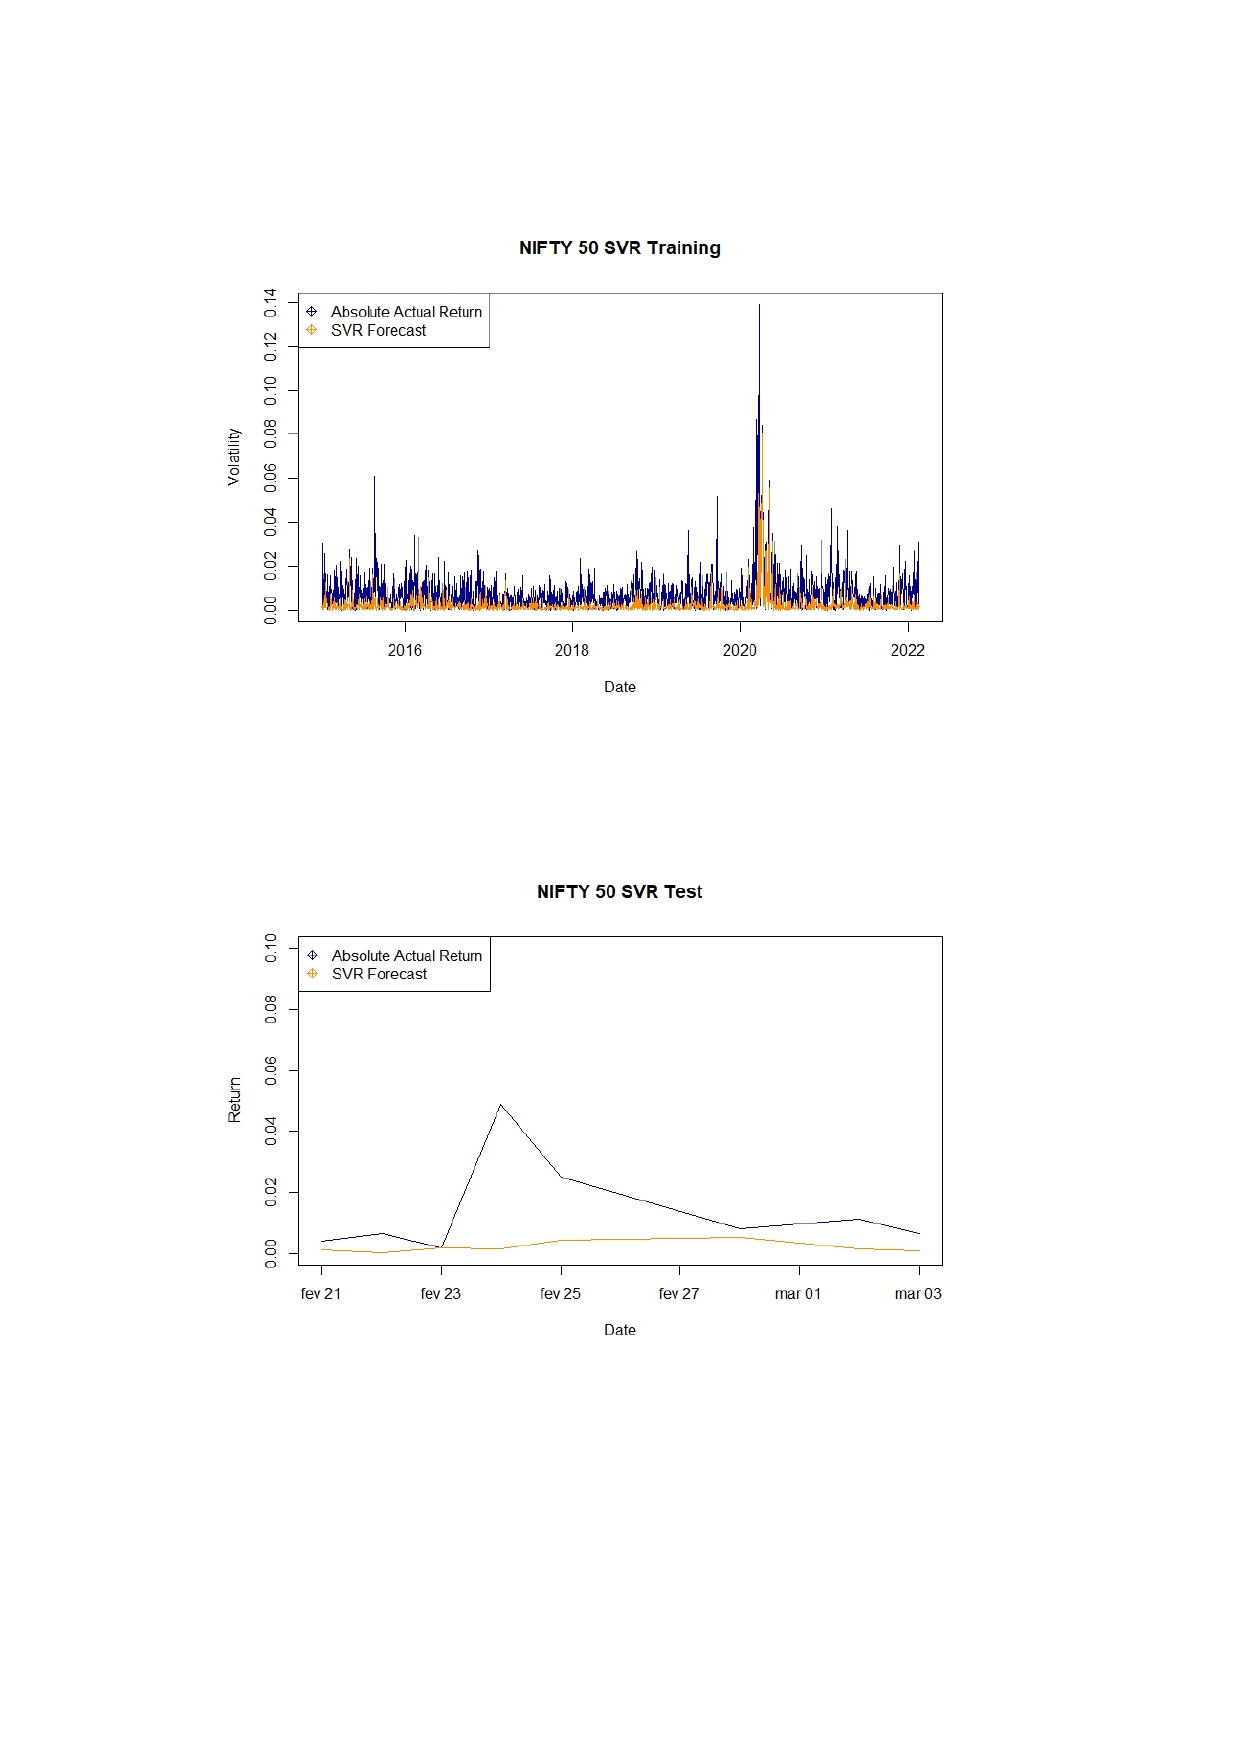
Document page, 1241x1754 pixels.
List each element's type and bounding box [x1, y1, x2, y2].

picture [206, 200, 1035, 714]
picture [206, 845, 1034, 1357]
